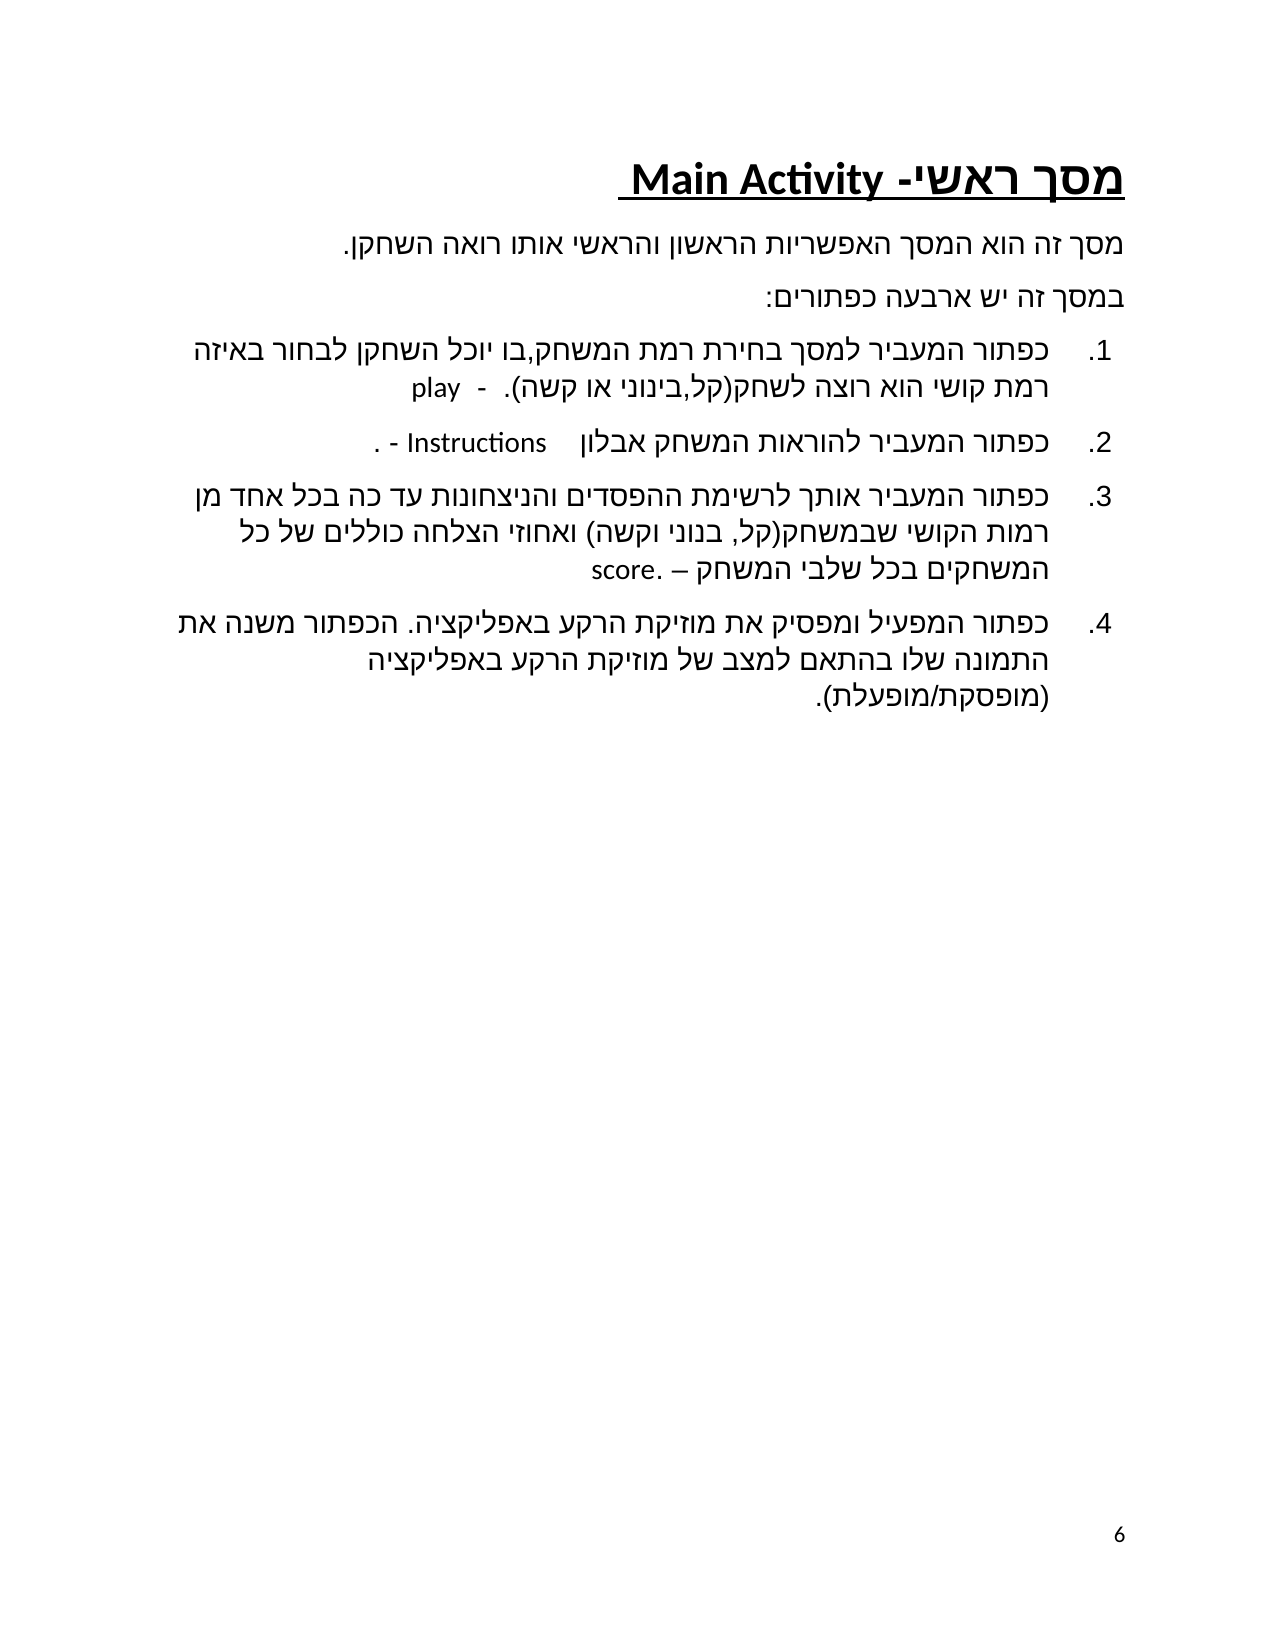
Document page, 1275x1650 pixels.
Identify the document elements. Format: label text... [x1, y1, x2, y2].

list כפתור המעביר אותך לרשימת ההפסדים והניצחונות עד כה בכל אחד מן רמות הקושי שבמשחק(קל, בנוני וקשה) ואחוזי הצלחה כוללים של כל המשחקים בכל שלבי המשחק – .score [150, 479, 1087, 587]
list כפתור המעביר למסך בחירת רמת המשחק,בו יוכל השחקן לבחור באיזה רמת קושי הוא רוצה לשחק(קל,בינוני או קשה). - play [150, 333, 1087, 404]
text במסך זה יש ארבעה כפתורים: [150, 280, 1125, 313]
text מסך זה הוא המסך האפשריות הראשון והראשי אותו רואה השחקן. [150, 227, 1125, 261]
text מסך ראשי- Main Activity [150, 150, 1125, 206]
list כפתור המעביר להוראות המשחק אבלון Instructions - . [150, 424, 1087, 459]
list כפתור המפעיל ומפסיק את מוזיקת הרקע באפליקציה. הכפתור משנה את התמונה שלו בהתאם למצב של מוזיקת הרקע באפליקציה (מופסקת/מופעלת). [150, 606, 1087, 712]
